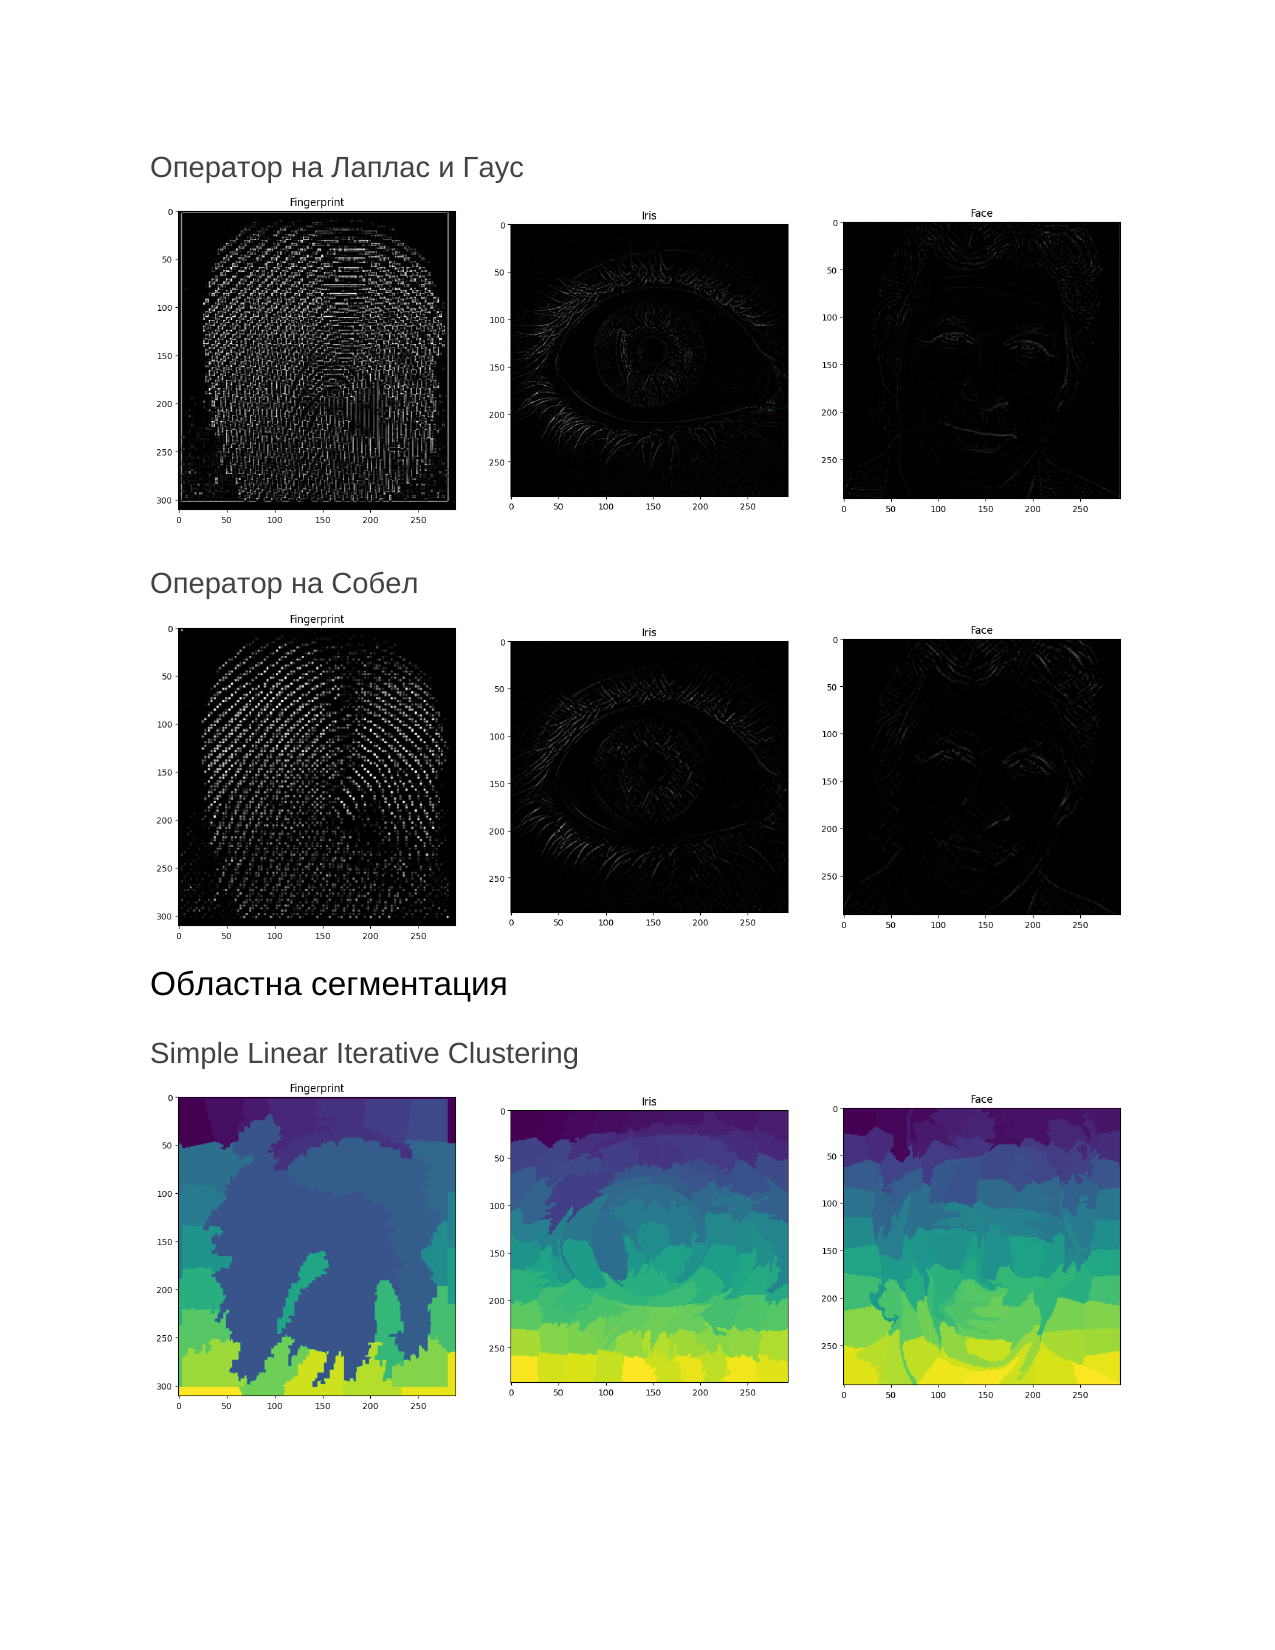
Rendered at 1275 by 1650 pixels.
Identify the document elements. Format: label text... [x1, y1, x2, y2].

subtitle Оператор на Собел [150, 567, 1125, 600]
picture [150, 608, 1125, 946]
subtitle Областна сегментация [150, 964, 1125, 1003]
subtitle Simple Linear Iterative Clustering [150, 1036, 1125, 1070]
picture [150, 1078, 1125, 1416]
subtitle Оператор на Лаплас и Гаус [150, 150, 1125, 183]
picture [150, 191, 1125, 530]
